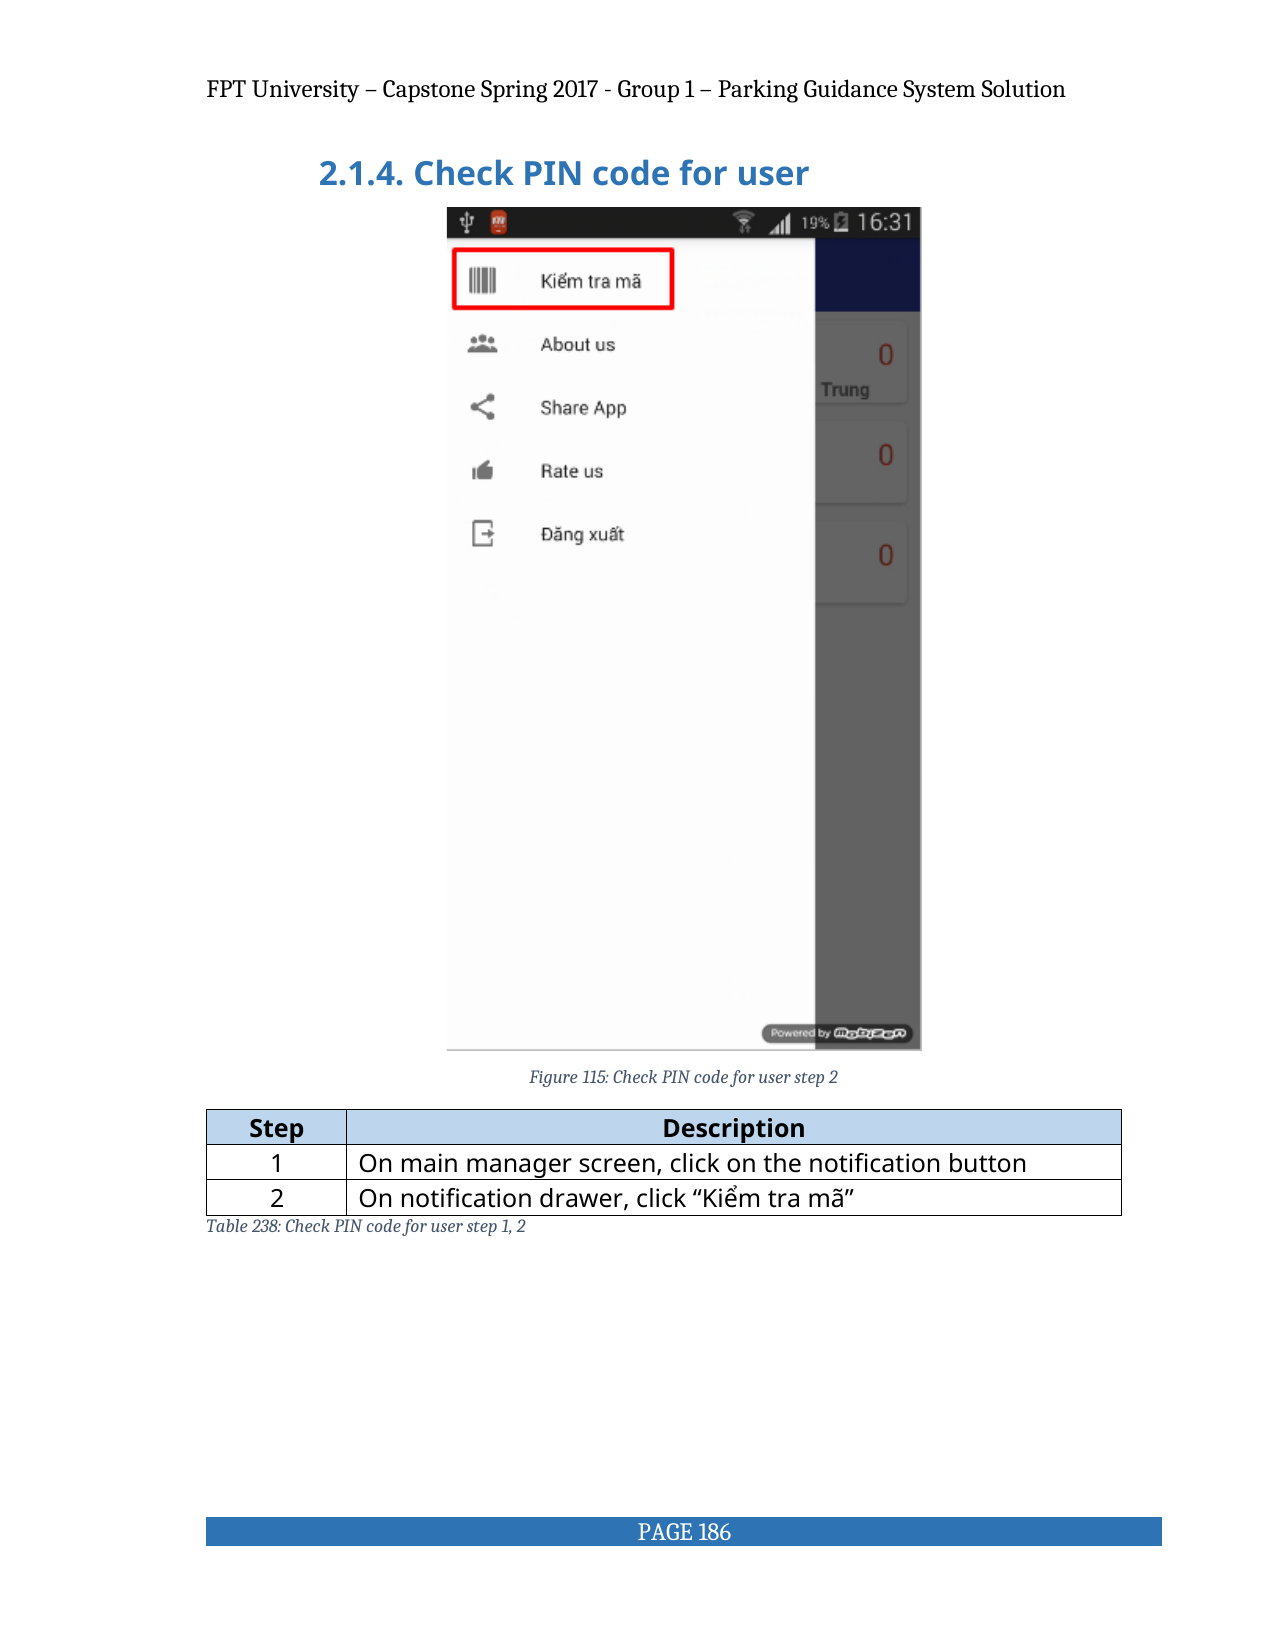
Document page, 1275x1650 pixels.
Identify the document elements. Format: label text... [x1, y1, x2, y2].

text Table 238: Check PIN code for user step 1, 2 [206, 1216, 1162, 1237]
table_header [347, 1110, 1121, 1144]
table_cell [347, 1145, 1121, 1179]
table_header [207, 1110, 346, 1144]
subtitle Check PIN code for user [206, 150, 1162, 195]
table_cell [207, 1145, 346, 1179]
picture [446, 207, 922, 1051]
text Figure 115: Check PIN code for user step 2 [206, 1067, 1162, 1088]
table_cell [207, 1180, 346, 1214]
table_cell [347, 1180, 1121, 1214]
